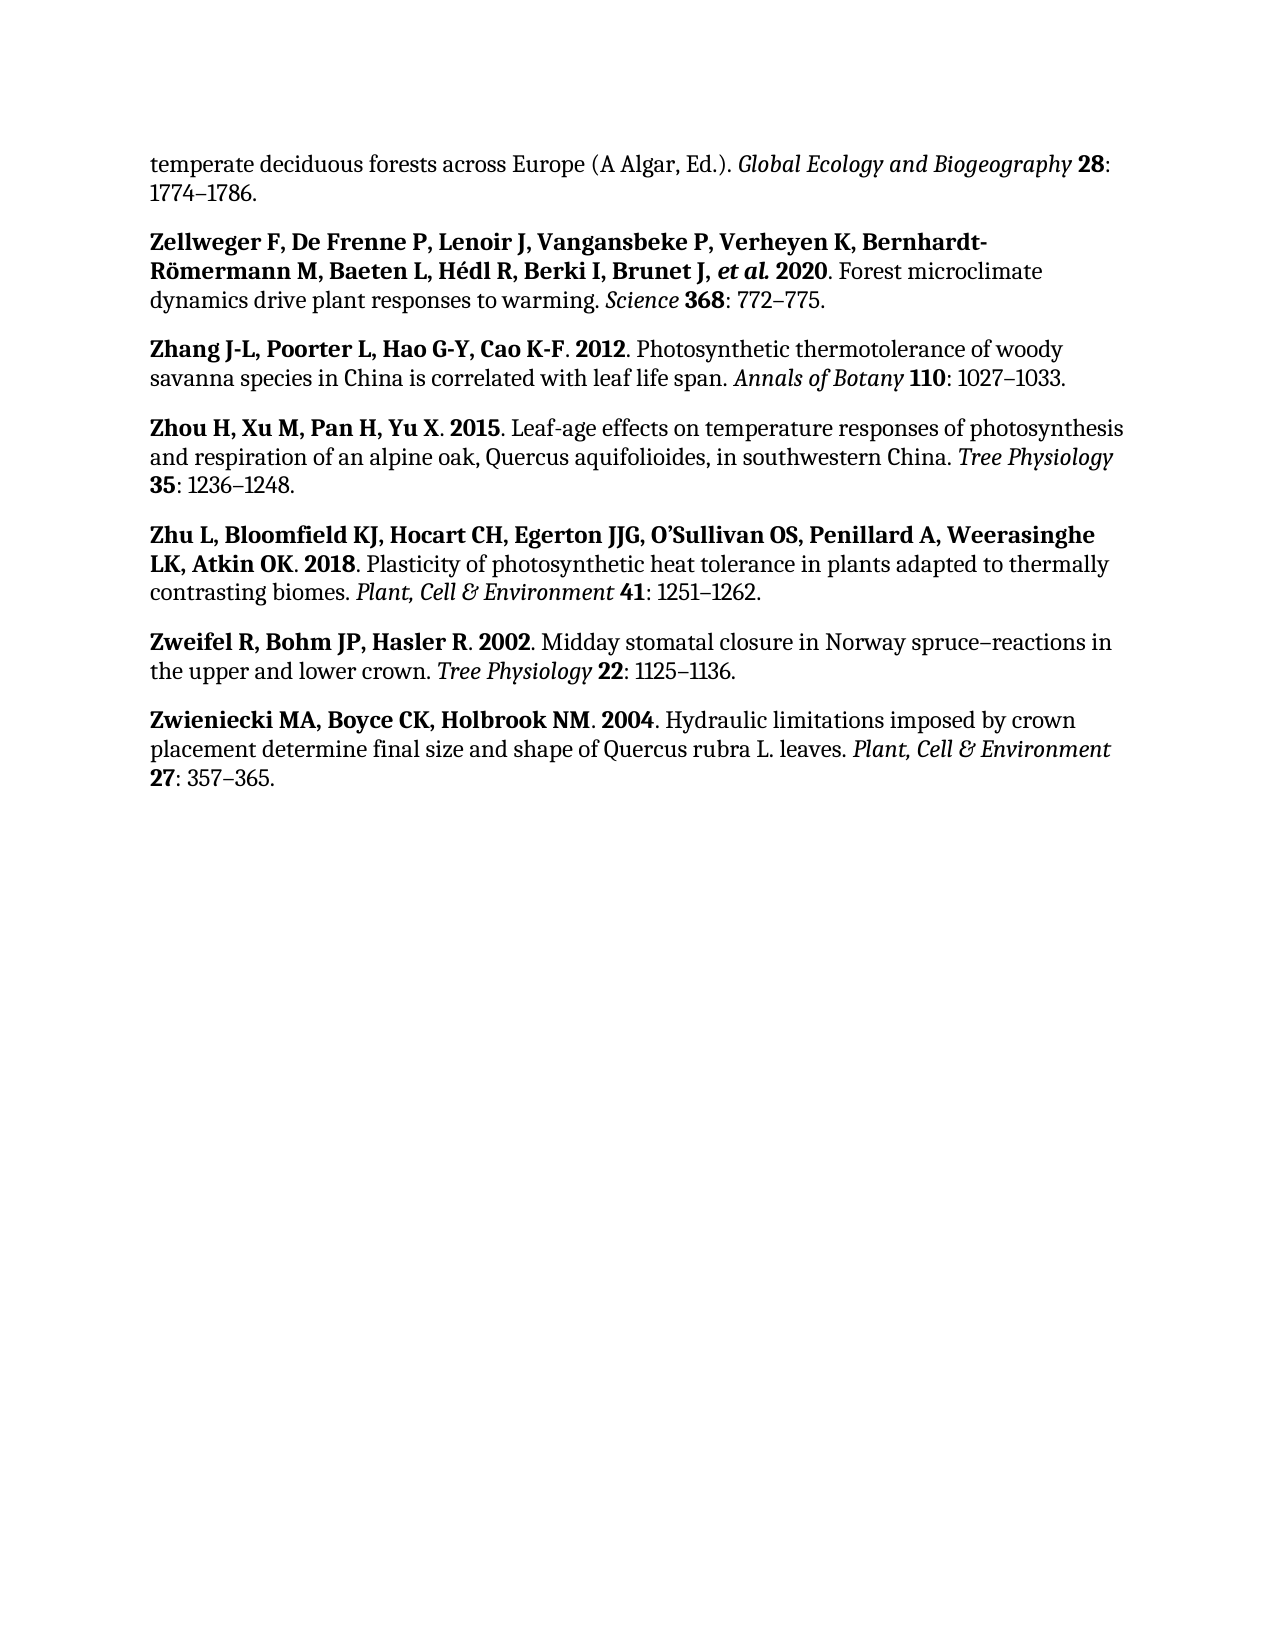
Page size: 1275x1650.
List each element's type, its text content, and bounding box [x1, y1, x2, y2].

text Zhou H, Xu M, Pan H, Yu X. 2015. Leaf-age effects on temperature responses of photosynthesis and respiration of an alpine oak, Quercus aquifolioides, in southwestern China. Tree Physiology 35: 1236–1248. [150, 414, 1125, 500]
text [150, 150, 1125, 207]
text Zweifel R, Bohm JP, Hasler R. 2002. Midday stomatal closure in Norway spruce–reactions in the upper and lower crown. Tree Physiology 22: 1125–1136. [150, 628, 1125, 685]
text Zhang J-L, Poorter L, Hao G-Y, Cao K-F. 2012. Photosynthetic thermotolerance of woody savanna species in China is correlated with leaf life span. Annals of Botany 110: 1027–1033. [150, 335, 1125, 393]
text Zellweger F, De Frenne P, Lenoir J, Vangansbeke P, Verheyen K, Bernhardt-Römermann M, Baeten L, Hédl R, Berki I, Brunet J, et al. 2020. Forest microclimate dynamics drive plant responses to warming. Science 368: 772–775. [150, 228, 1125, 314]
text Zhu L, Bloomfield KJ, Hocart CH, Egerton JJG, O’Sullivan OS, Penillard A, Weerasinghe LK, Atkin OK. 2018. Plasticity of photosynthetic heat tolerance in plants adapted to thermally contrasting biomes. Plant, Cell & Environment 41: 1251–1262. [150, 521, 1125, 607]
text Zwieniecki MA, Boyce CK, Holbrook NM. 2004. Hydraulic limitations imposed by crown placement determine final size and shape of Quercus rubra L. leaves. Plant, Cell & Environment 27: 357–365. [150, 706, 1125, 792]
